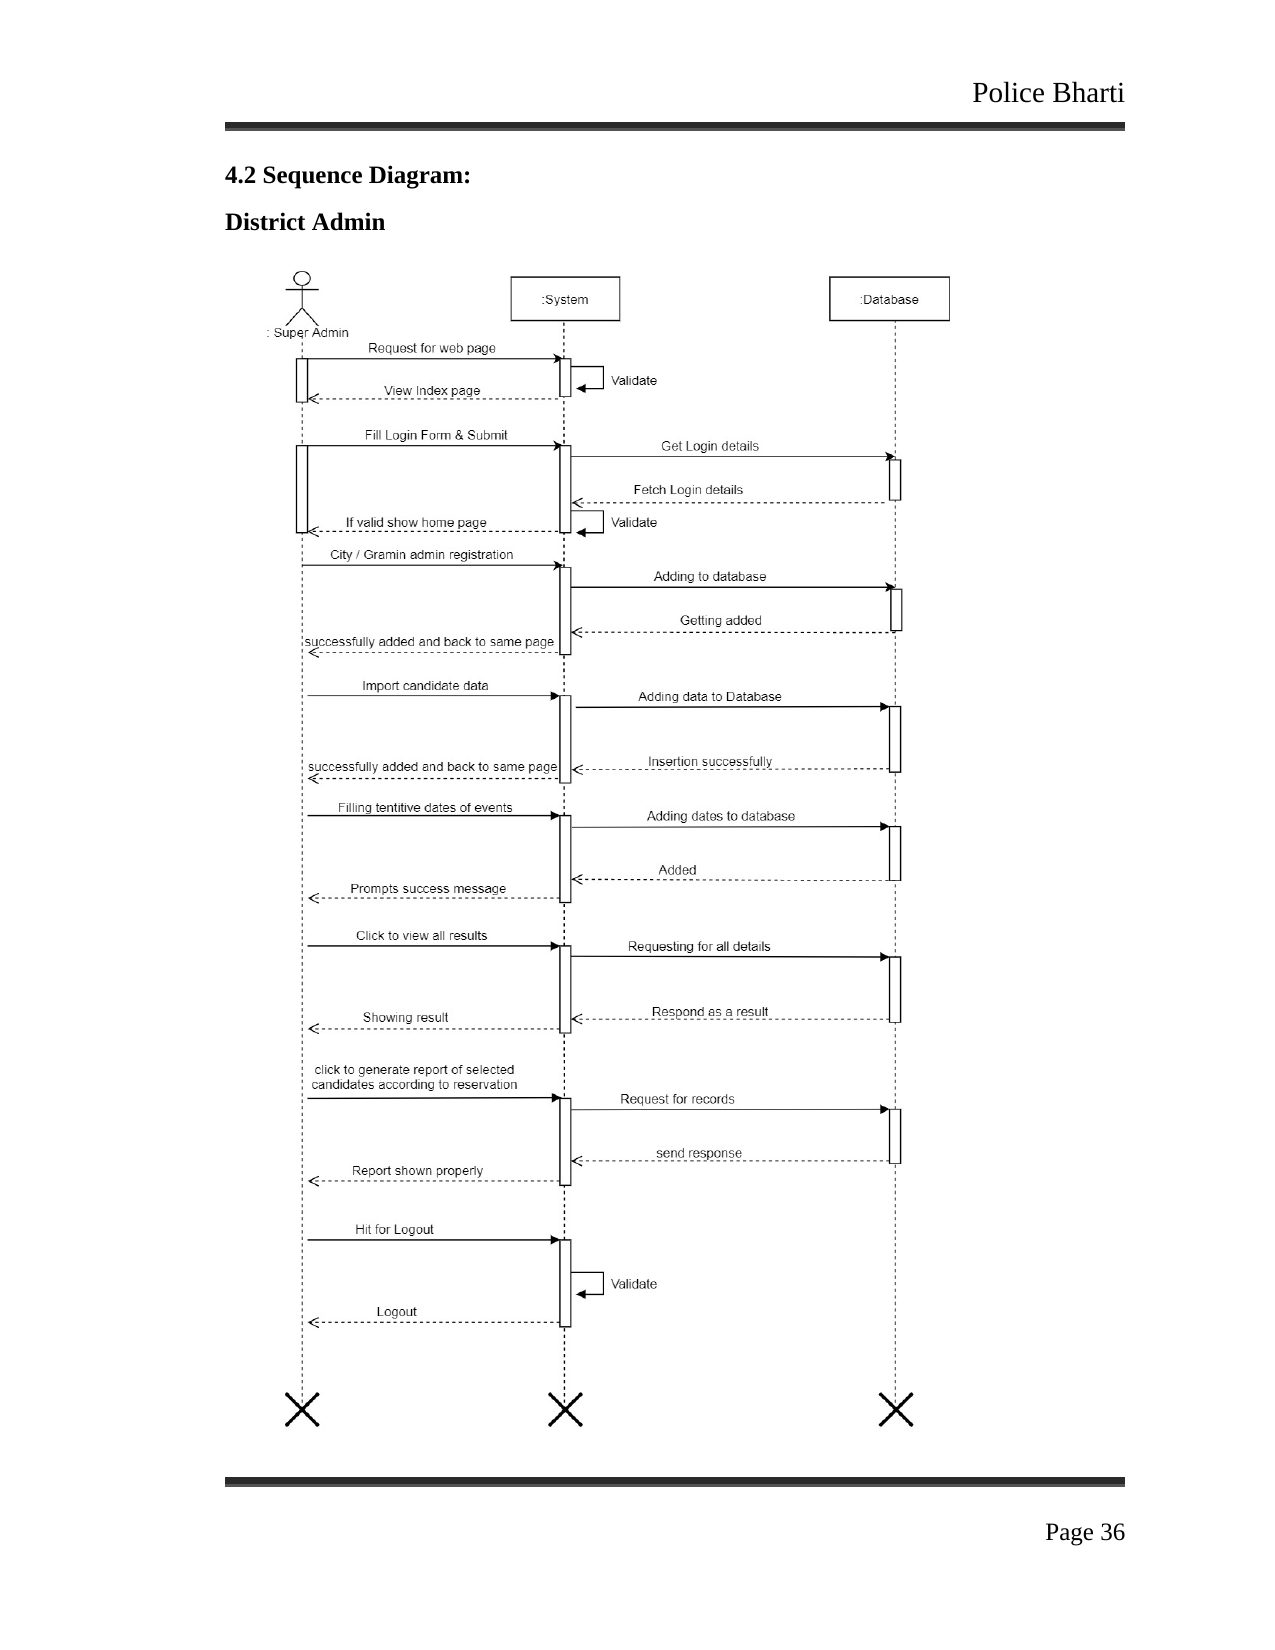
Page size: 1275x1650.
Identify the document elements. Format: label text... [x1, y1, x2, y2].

picture [225, 238, 983, 1460]
text 4.2 Sequence Diagram: [225, 160, 1125, 189]
